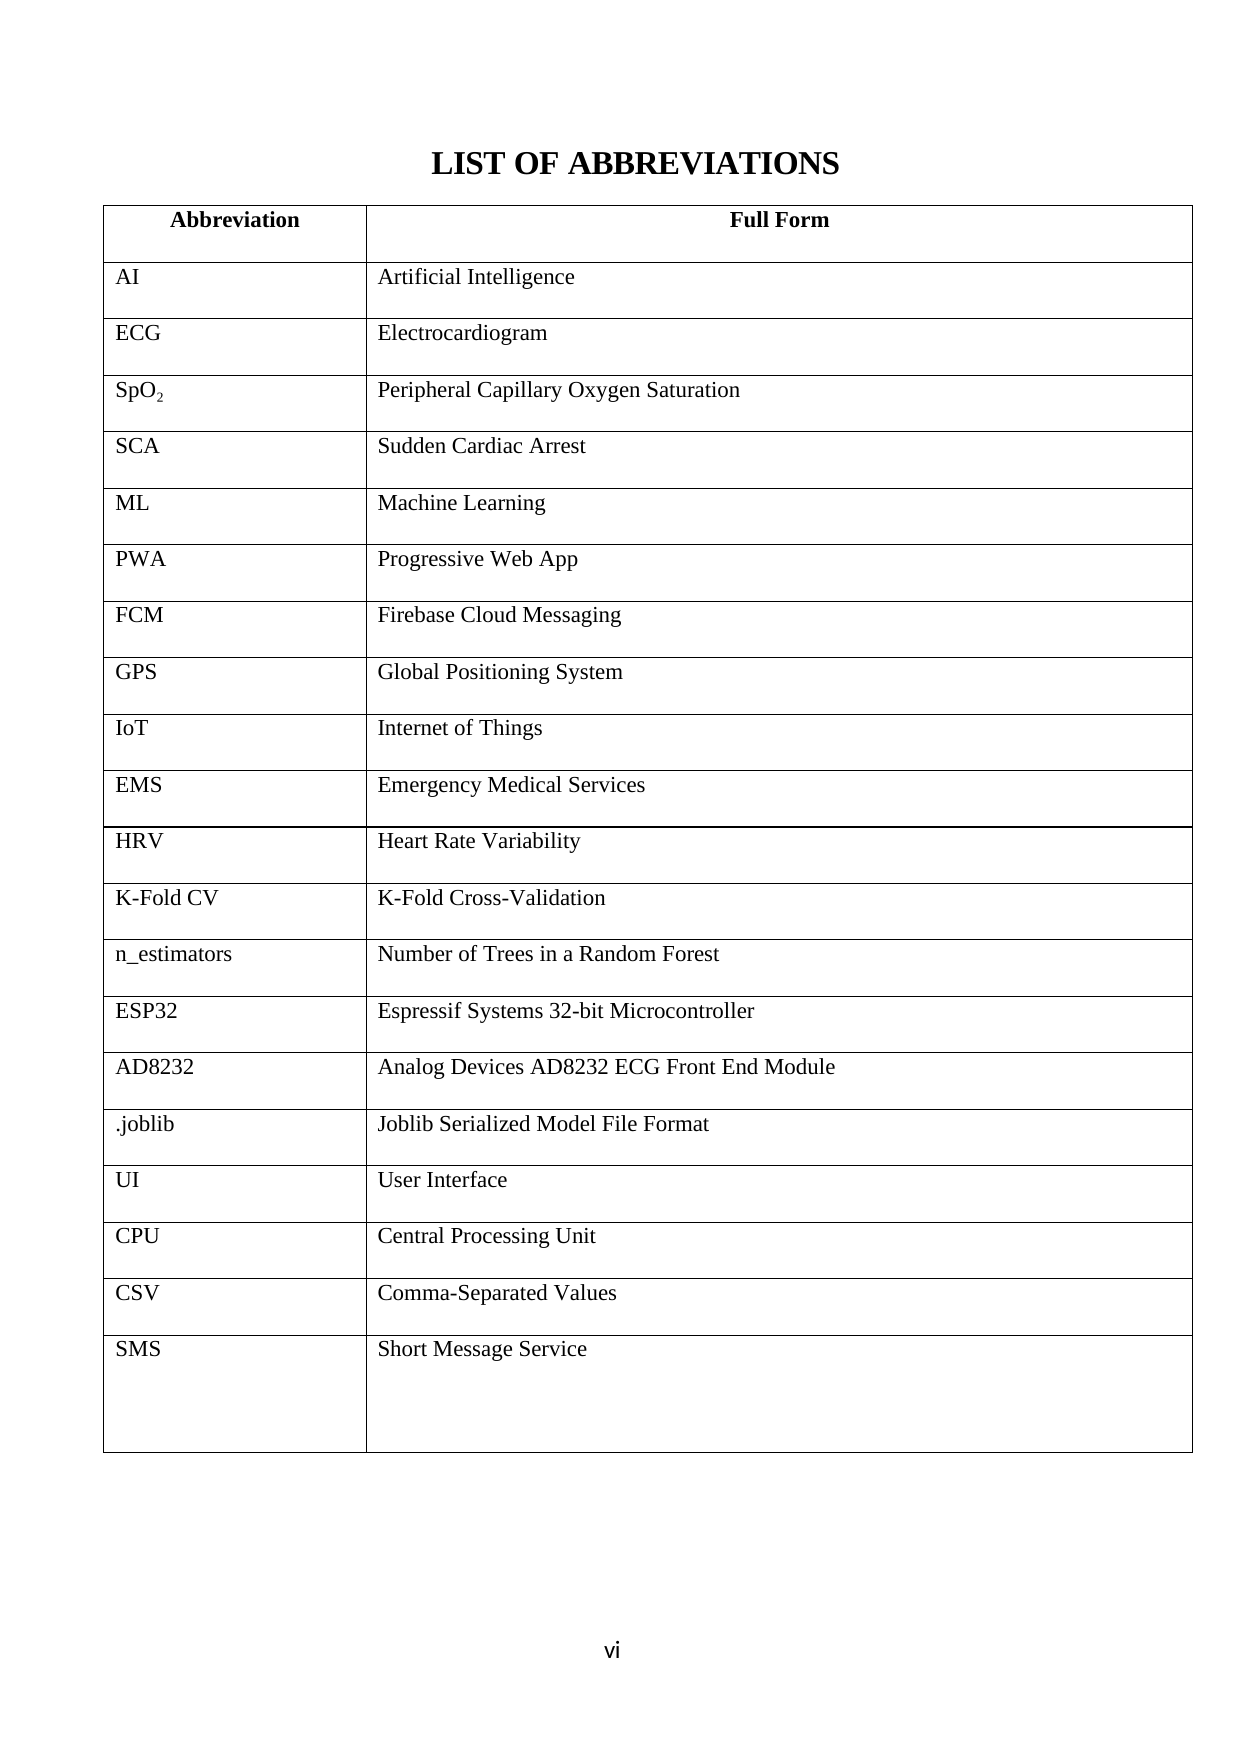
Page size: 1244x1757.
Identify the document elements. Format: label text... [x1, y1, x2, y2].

table_cell CSV [104, 1279, 366, 1334]
table_cell CPU [104, 1223, 366, 1278]
table_cell Electrocardiogram [367, 319, 1192, 375]
table_cell Espressif Systems 32-bit Microcontroller [367, 997, 1192, 1052]
table_cell K-Fold Cross-Validation [367, 884, 1192, 939]
table_cell n_estimators [104, 940, 366, 996]
table_cell PWA [104, 545, 366, 601]
table_cell Heart Rate Variability [367, 828, 1192, 883]
table_cell Global Positioning System [367, 658, 1192, 713]
table_cell Sudden Cardiac Arrest [367, 432, 1192, 488]
table_cell Central Processing Unit [367, 1223, 1192, 1278]
table_cell Number of Trees in a Random Forest [367, 940, 1192, 996]
table_cell ECG [104, 319, 366, 375]
table_cell GPS [104, 658, 366, 713]
table_cell SpO₂ [104, 376, 366, 431]
table_header Abbreviation [104, 206, 366, 262]
table_cell AD8232 [104, 1053, 366, 1109]
table_cell EMS [104, 771, 366, 826]
table_cell Analog Devices AD8232 ECG Front End Module [367, 1053, 1192, 1109]
table_cell Firebase Cloud Messaging [367, 602, 1192, 657]
table_header Full Form [367, 206, 1192, 262]
table_cell SMS [104, 1336, 366, 1452]
table_cell Peripheral Capillary Oxygen Saturation [367, 376, 1192, 431]
table_cell Comma-Separated Values [367, 1279, 1192, 1334]
table_cell ESP32 [104, 997, 366, 1052]
table_cell SCA [104, 432, 366, 488]
table_cell IoT [104, 715, 366, 770]
table_cell Short Message Service [367, 1336, 1192, 1452]
table_cell Joblib Serialized Model File Format [367, 1110, 1192, 1165]
text LIST OF ABBREVIATIONS [180, 143, 1092, 181]
table_cell .joblib [104, 1110, 366, 1165]
table_cell K-Fold CV [104, 884, 366, 939]
table_cell User Interface [367, 1166, 1192, 1222]
table_cell Internet of Things [367, 715, 1192, 770]
table_cell AI [104, 263, 366, 318]
table_cell Machine Learning [367, 489, 1192, 544]
table_cell Progressive Web App [367, 545, 1192, 601]
table_cell Artificial Intelligence [367, 263, 1192, 318]
table_cell HRV [104, 828, 366, 883]
table_cell Emergency Medical Services [367, 771, 1192, 826]
table_cell FCM [104, 602, 366, 657]
table_cell UI [104, 1166, 366, 1222]
table_cell ML [104, 489, 366, 544]
